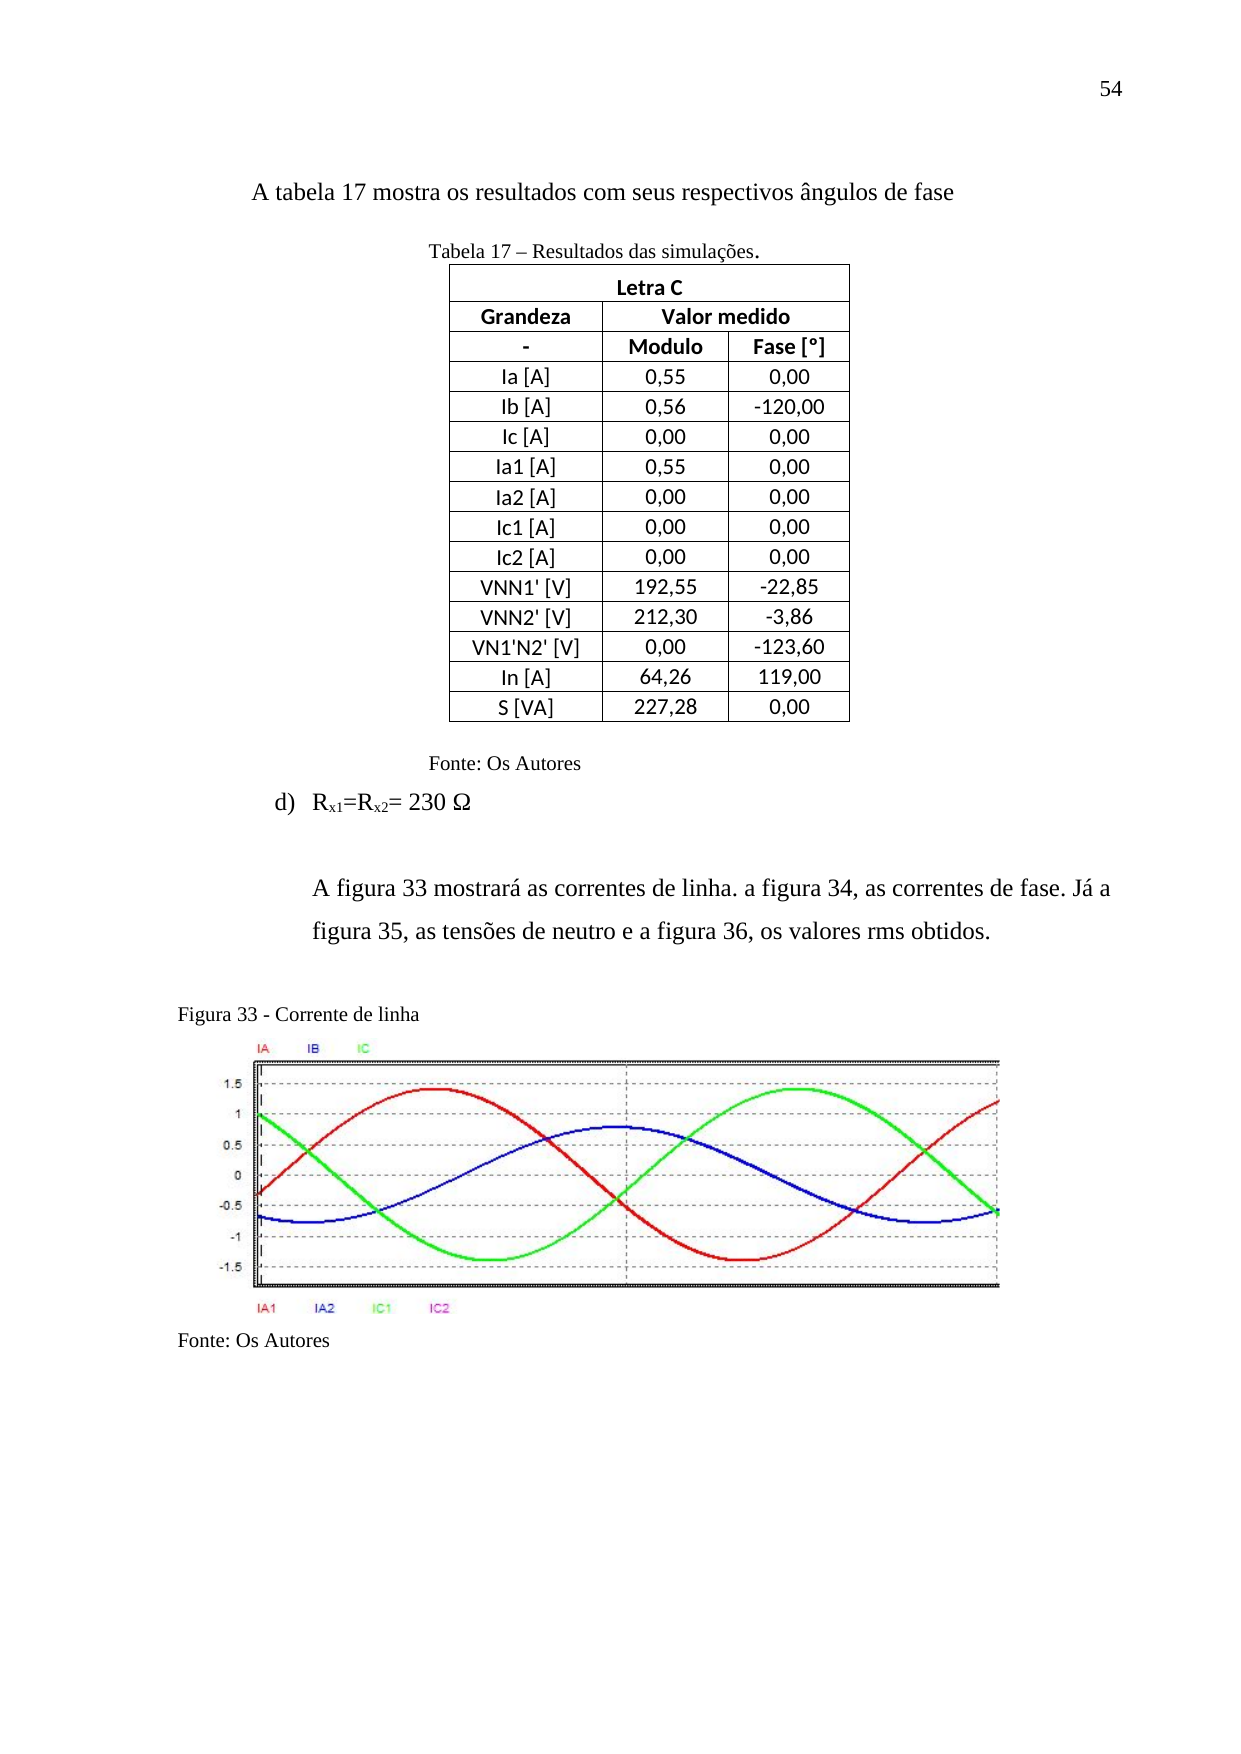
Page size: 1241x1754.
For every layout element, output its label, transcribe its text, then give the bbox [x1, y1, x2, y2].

table_cell 0,00 [603, 542, 728, 571]
table_cell 119,00 [729, 662, 849, 691]
table_cell 0,00 [729, 422, 849, 451]
text Tabela 17 – Resultados das simulações. [177, 235, 1122, 263]
table_cell -123,60 [729, 632, 849, 661]
table_cell VN1'N2' [V] [450, 632, 602, 661]
table_cell -120,00 [729, 392, 849, 421]
text Fonte: Os Autores [177, 751, 1122, 775]
table_cell 0,00 [729, 362, 849, 391]
table_cell -22,85 [729, 572, 849, 601]
table_cell 0,00 [603, 422, 728, 451]
table_cell Ic [A] [450, 422, 602, 451]
table_cell Fase [º] [729, 332, 849, 361]
table_header Letra C [450, 265, 849, 301]
table_cell Ic2 [A] [450, 542, 602, 571]
table_cell 0,00 [729, 512, 849, 541]
table_cell 0,00 [729, 542, 849, 571]
table_cell Ia [A] [450, 362, 602, 391]
table_cell S [VA] [450, 692, 602, 721]
table_cell VNN1' [V] [450, 572, 602, 601]
table_cell Valor medido [603, 302, 849, 331]
table_cell 0,55 [603, 362, 728, 391]
table_cell Ib [A] [450, 392, 602, 421]
list Rx1=Rx2= 230 Ω [274, 787, 1122, 816]
table_cell 0,55 [603, 452, 728, 481]
text A tabela 17 mostra os resultados com seus respectivos ângulos de fase [177, 177, 1122, 206]
text Fonte: Os Autores [177, 1328, 1122, 1352]
table_cell Modulo [603, 332, 728, 361]
table_cell Ia1 [A] [450, 452, 602, 481]
table_cell 0,00 [729, 482, 849, 511]
table_cell VNN2' [V] [450, 602, 602, 631]
table_cell 0,56 [603, 392, 728, 421]
list A figura 33 mostrará as correntes de linha. a figura 34, as correntes de fase. Já a figura 35, as tensões de neutro e a figura 36, os valores rms obtidos. [312, 873, 1122, 945]
table_cell 212,30 [603, 602, 728, 631]
table_cell 0,00 [603, 512, 728, 541]
table_cell In [A] [450, 662, 602, 691]
table_cell 227,28 [603, 692, 728, 721]
table_cell 192,55 [603, 572, 728, 601]
table_cell 64,26 [603, 662, 728, 691]
table_cell 0,00 [729, 692, 849, 721]
table_cell 0,00 [603, 632, 728, 661]
text Figura 33 - Corrente de linha [177, 1002, 1122, 1026]
table_cell -3,86 [729, 602, 849, 631]
table_cell Ic1 [A] [450, 512, 602, 541]
table_cell 0,00 [603, 482, 728, 511]
table_cell Grandeza [450, 302, 602, 331]
table_cell 0,00 [729, 452, 849, 481]
table_cell - [450, 332, 602, 361]
table_cell Ia2 [A] [450, 482, 602, 511]
picture [177, 1038, 1000, 1314]
